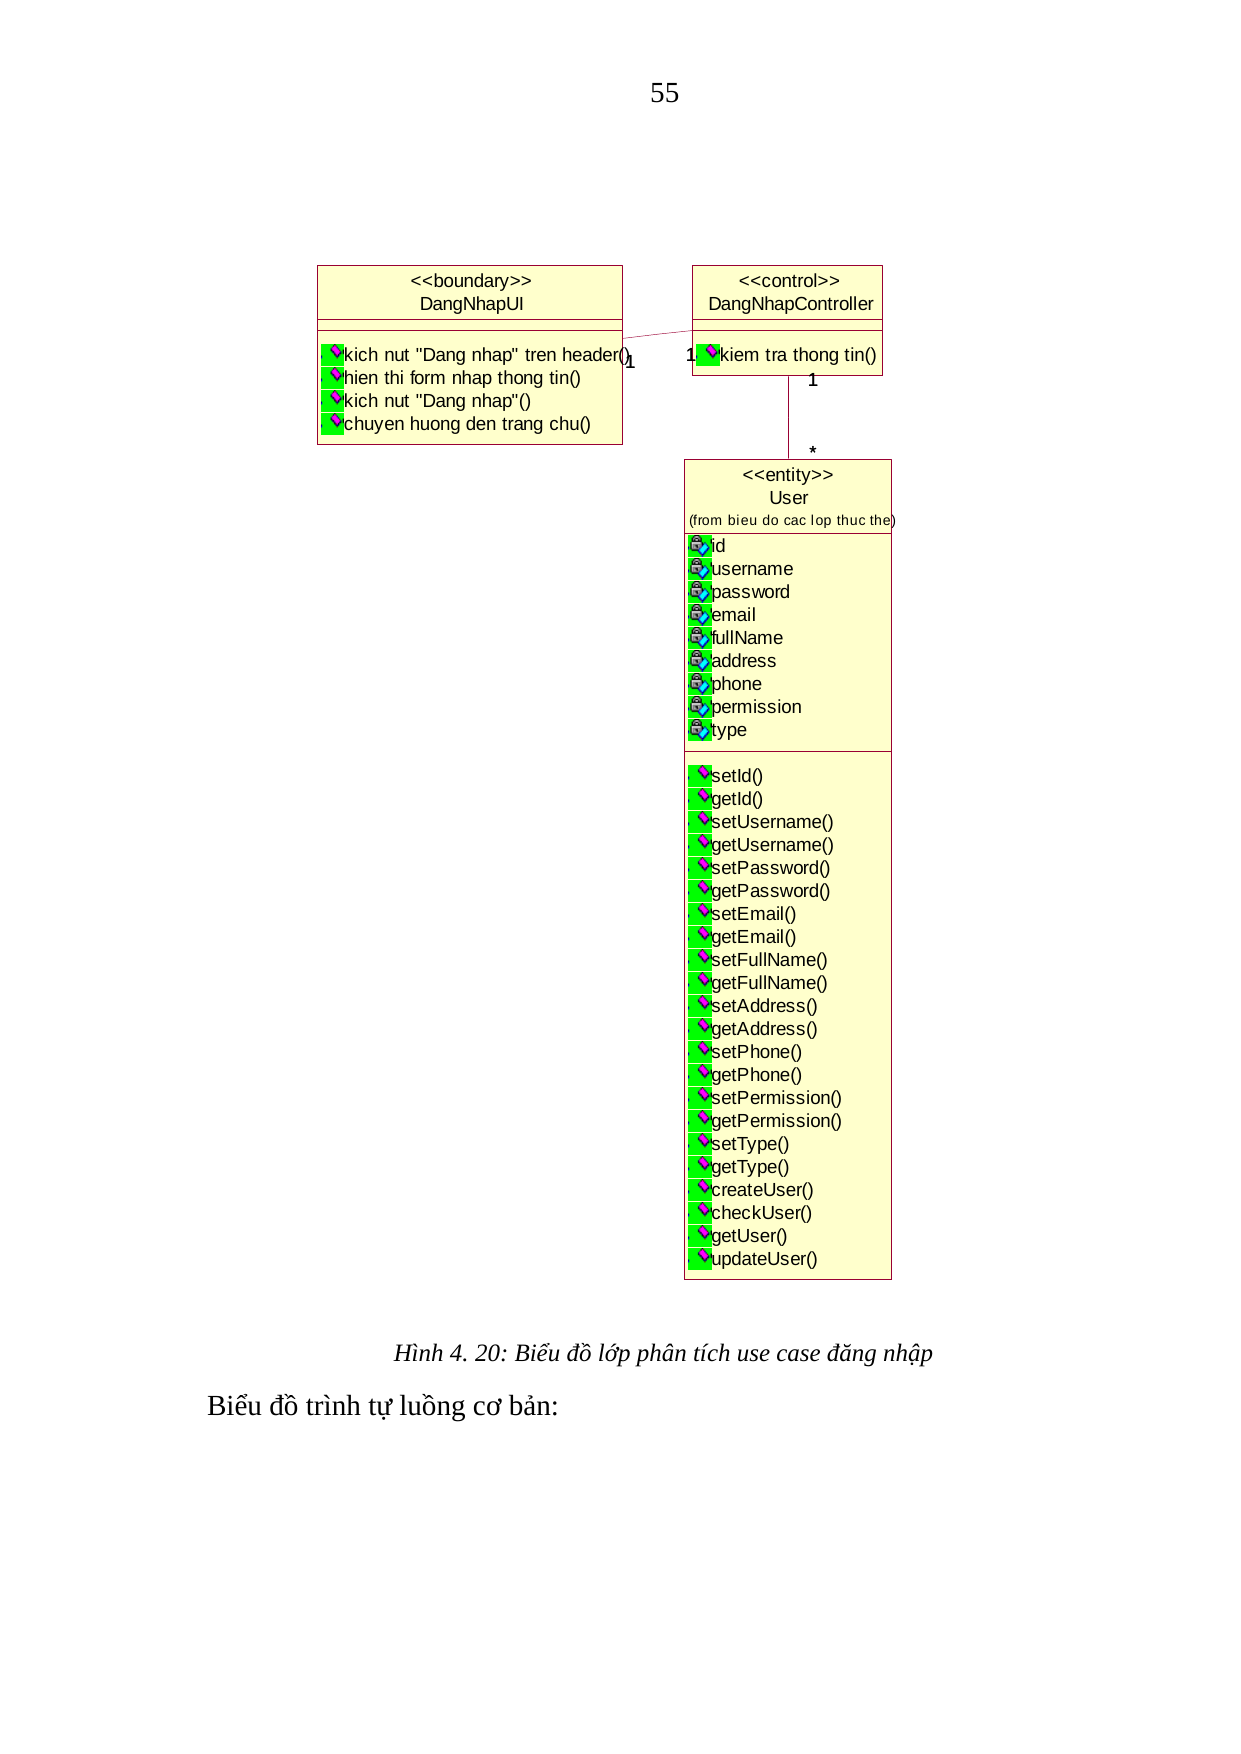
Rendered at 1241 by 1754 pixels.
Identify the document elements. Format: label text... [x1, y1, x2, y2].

text Biểu đồ trình tự luồng cơ bản: [207, 1388, 1122, 1421]
